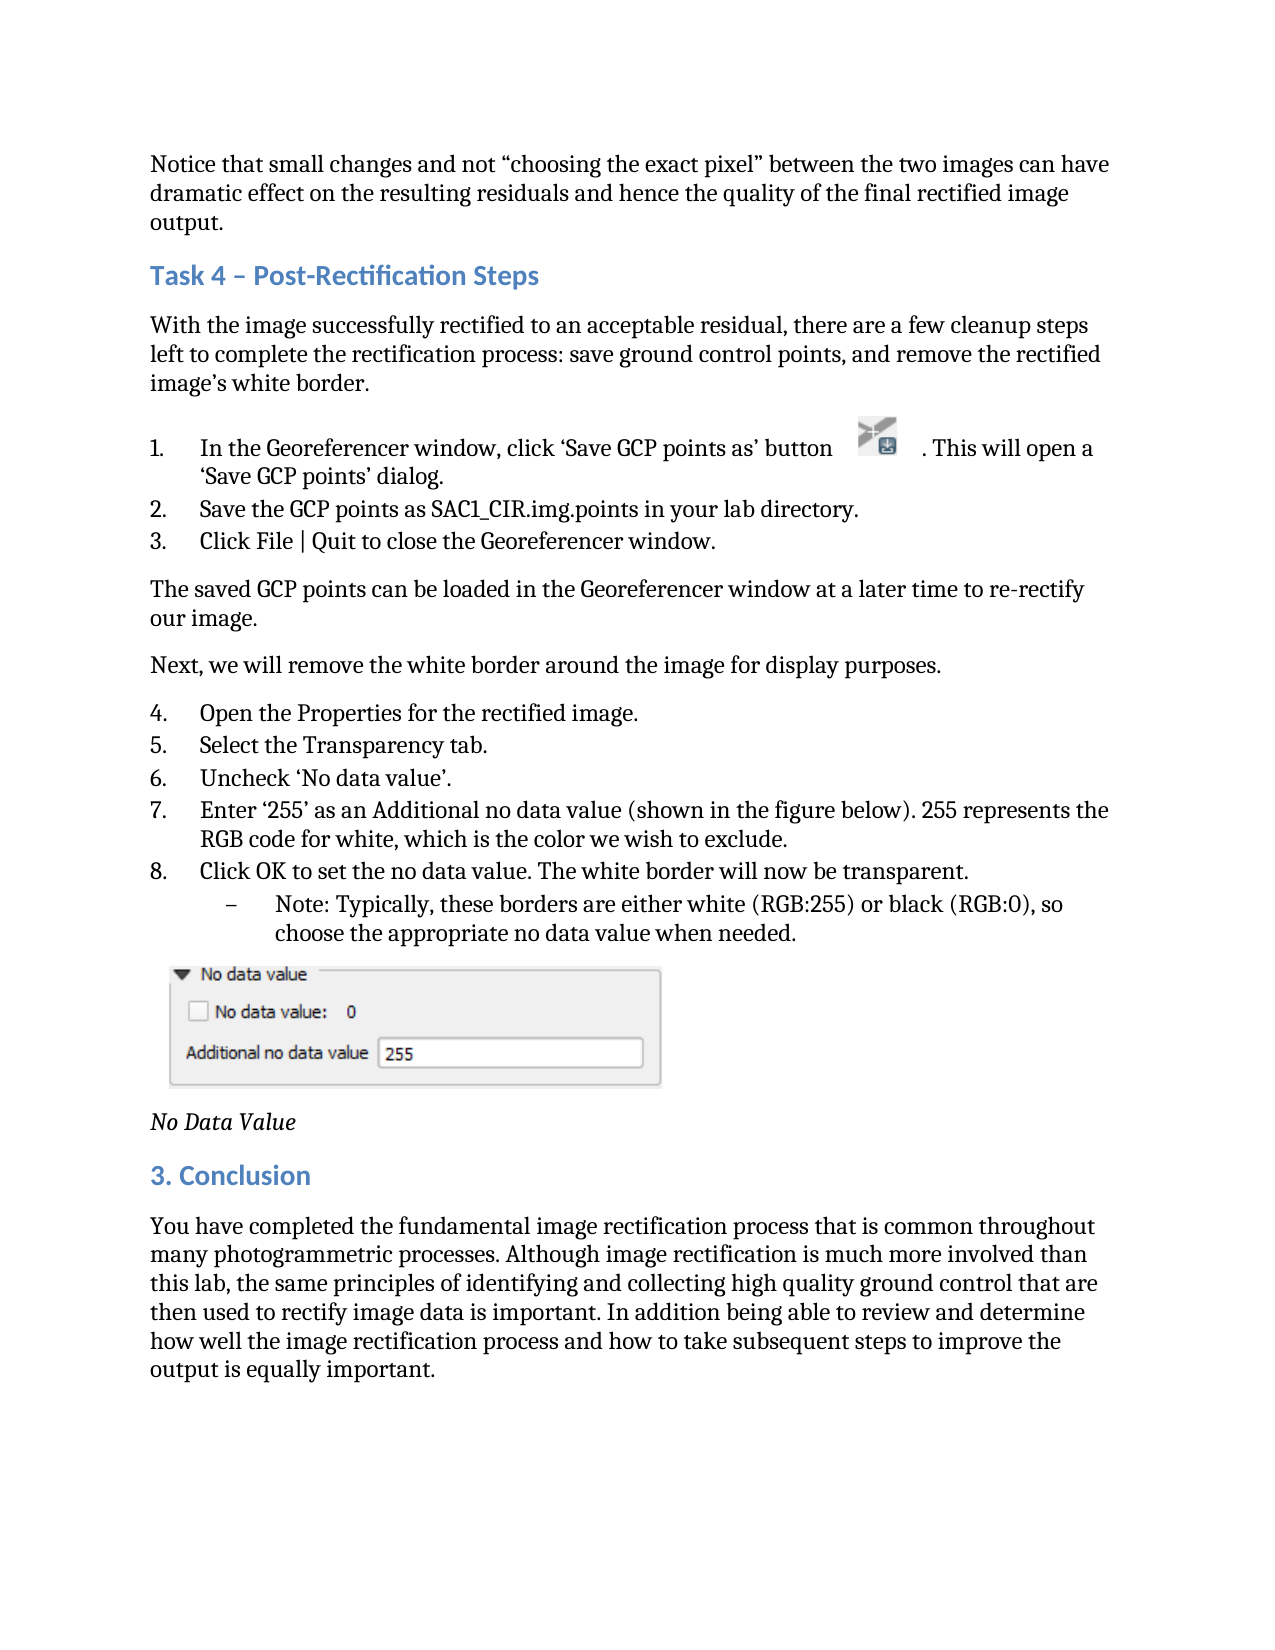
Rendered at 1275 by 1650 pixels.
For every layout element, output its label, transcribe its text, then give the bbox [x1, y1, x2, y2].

subtitle Task 4 – Post-Rectification Steps [150, 257, 1125, 293]
list Save the GCP points as SAC1_CIR.img.points in your lab directory. [150, 495, 1125, 523]
picture [857, 416, 898, 456]
list Click File | Quit to close the Georeferencer window. [150, 527, 1125, 556]
list In the Georeferencer window, click ‘Save GCP points as’ button . This will open a ‘Save GCP points’ dialog. [150, 416, 1125, 491]
text No Data Value [150, 1108, 1125, 1136]
text Notice that small changes and not “choosing the exact pixel” between the two images can have dramatic effect on the resulting residuals and hence the quality of the final rectified image output. [150, 150, 1125, 236]
text With the image successfully rectified to an acceptable residual, there are a few cleanup steps left to complete the rectification process: save ground control points, and remove the rectified image’s white border. [150, 311, 1125, 398]
list Enter ‘255’ as an Additional no data value (shown in the figure below). 255 represents the RGB code for white, which is the color we wish to exclude. [150, 796, 1125, 853]
text Next, we will remove the white border around the image for display purposes. [150, 651, 1125, 680]
text You have completed the fundamental image rectification process that is common throughout many photogrammetric processes. Although image rectification is much more involved than this lab, the same principles of identifying and collecting high quality ground control that are then used to rectify image data is important. In addition being able to review and determine how well the image rectification process and how to take subsequent steps to improve the output is equally important. [150, 1212, 1125, 1384]
list Click OK to set the no data value. The white border will now be transparent. [150, 857, 1125, 886]
subtitle 3. Conclusion [150, 1157, 1125, 1193]
list Uncheck ‘No data value’. [150, 763, 1125, 792]
picture [168, 966, 663, 1089]
list Open the Properties for the rectified image. [150, 698, 1125, 727]
list Note: Typically, these borders are either white (RGB:255) or black (RGB:0), so choose the appropriate no data value when needed. [225, 890, 1125, 947]
list Select the Transparency tab. [150, 731, 1125, 760]
text The saved GCP points can be loaded in the Georeferencer window at a later time to re-rectify our image. [150, 575, 1125, 632]
